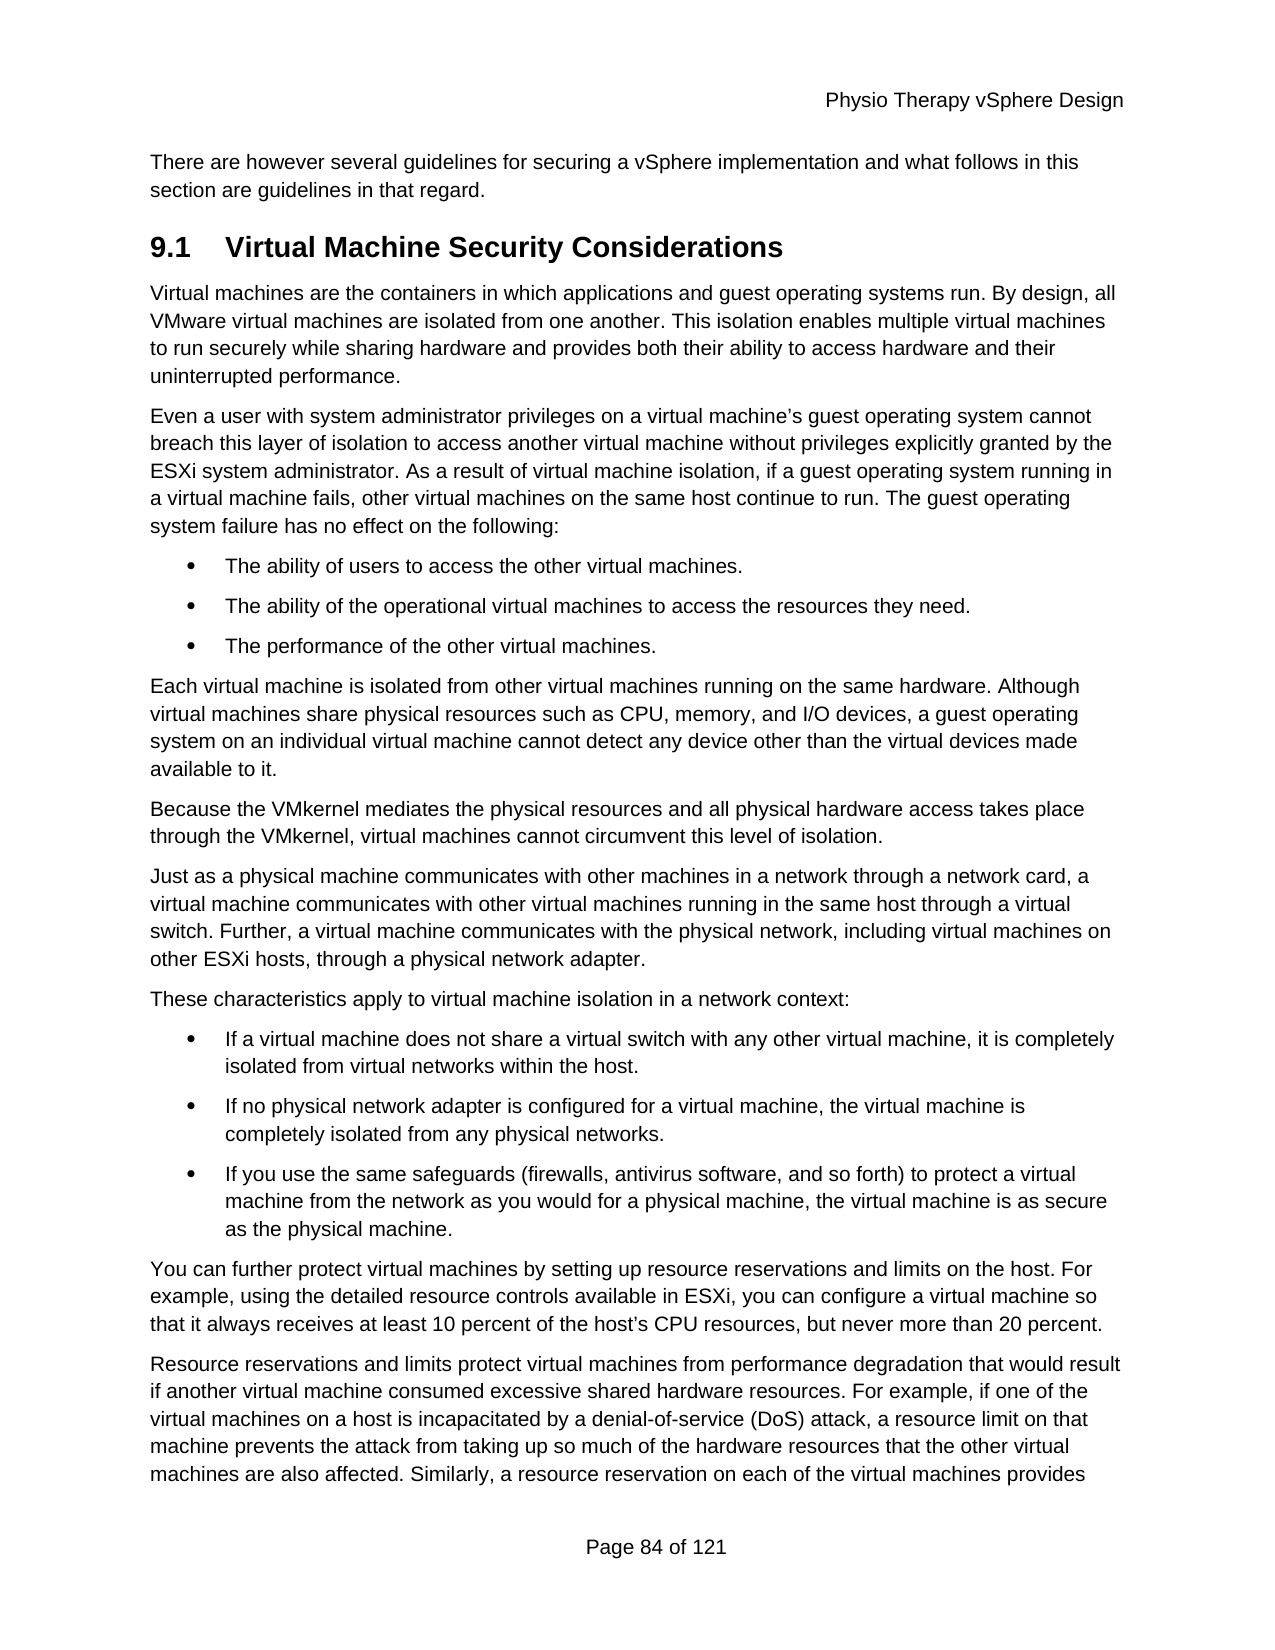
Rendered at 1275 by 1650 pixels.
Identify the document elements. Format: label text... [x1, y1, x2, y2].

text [150, 1352, 1125, 1486]
subtitle Virtual Machine Security Considerations [150, 230, 1125, 263]
text There are however several guidelines for securing a vSphere implementation and what follows in this section are guidelines in that regard. [150, 150, 1125, 201]
list If a virtual machine does not share a virtual switch with any other virtual machine, it is completely isolated from virtual networks within the host. [187, 1026, 1125, 1078]
text These characteristics apply to virtual machine isolation in a network context: [150, 986, 1125, 1010]
text Because the VMkernel mediates the physical resources and all physical hardware access takes place through the VMkernel, virtual machines cannot circumvent this level of isolation. [150, 796, 1125, 848]
list The ability of the operational virtual machines to access the resources they need. [187, 594, 1125, 618]
text Just as a physical machine communicates with other machines in a network through a network card, a virtual machine communicates with other virtual machines running in the same host through a virtual switch. Further, a virtual machine communicates with the physical network, including virtual machines on other ESXi hosts, through a physical network adapter. [150, 864, 1125, 970]
text Even a user with system administrator privileges on a virtual machine’s guest operating system cannot breach this layer of isolation to access another virtual machine without privileges explicitly granted by the ESXi system administrator. As a result of virtual machine isolation, if a guest operating system running in a virtual machine fails, other virtual machines on the same host continue to run. The guest operating system failure has no effect on the following: [150, 403, 1125, 537]
list If no physical network adapter is configured for a virtual machine, the virtual machine is completely isolated from any physical networks. [187, 1094, 1125, 1146]
text Virtual machines are the containers in which applications and guest operating systems run. By design, all VMware virtual machines are isolated from one another. This isolation enables multiple virtual machines to run securely while sharing hardware and provides both their ability to access hardware and their uninterrupted performance. [150, 281, 1125, 387]
text You can further protect virtual machines by setting up resource reservations and limits on the host. For example, using the detailed resource controls available in ESXi, you can configure a virtual machine so that it always receives at least 10 percent of the host’s CPU resources, but never more than 20 percent. [150, 1257, 1125, 1336]
text Each virtual machine is isolated from other virtual machines running on the same hardware. Although virtual machines share physical resources such as CPU, memory, and I/O devices, a guest operating system on an individual virtual machine cannot detect any device other than the virtual devices made available to it. [150, 674, 1125, 780]
list The performance of the other virtual machines. [187, 634, 1125, 658]
list If you use the same safeguards (firewalls, antivirus software, and so forth) to protect a virtual machine from the network as you would for a physical machine, the virtual machine is as secure as the physical machine. [187, 1162, 1125, 1241]
list The ability of users to access the other virtual machines. [187, 553, 1125, 578]
